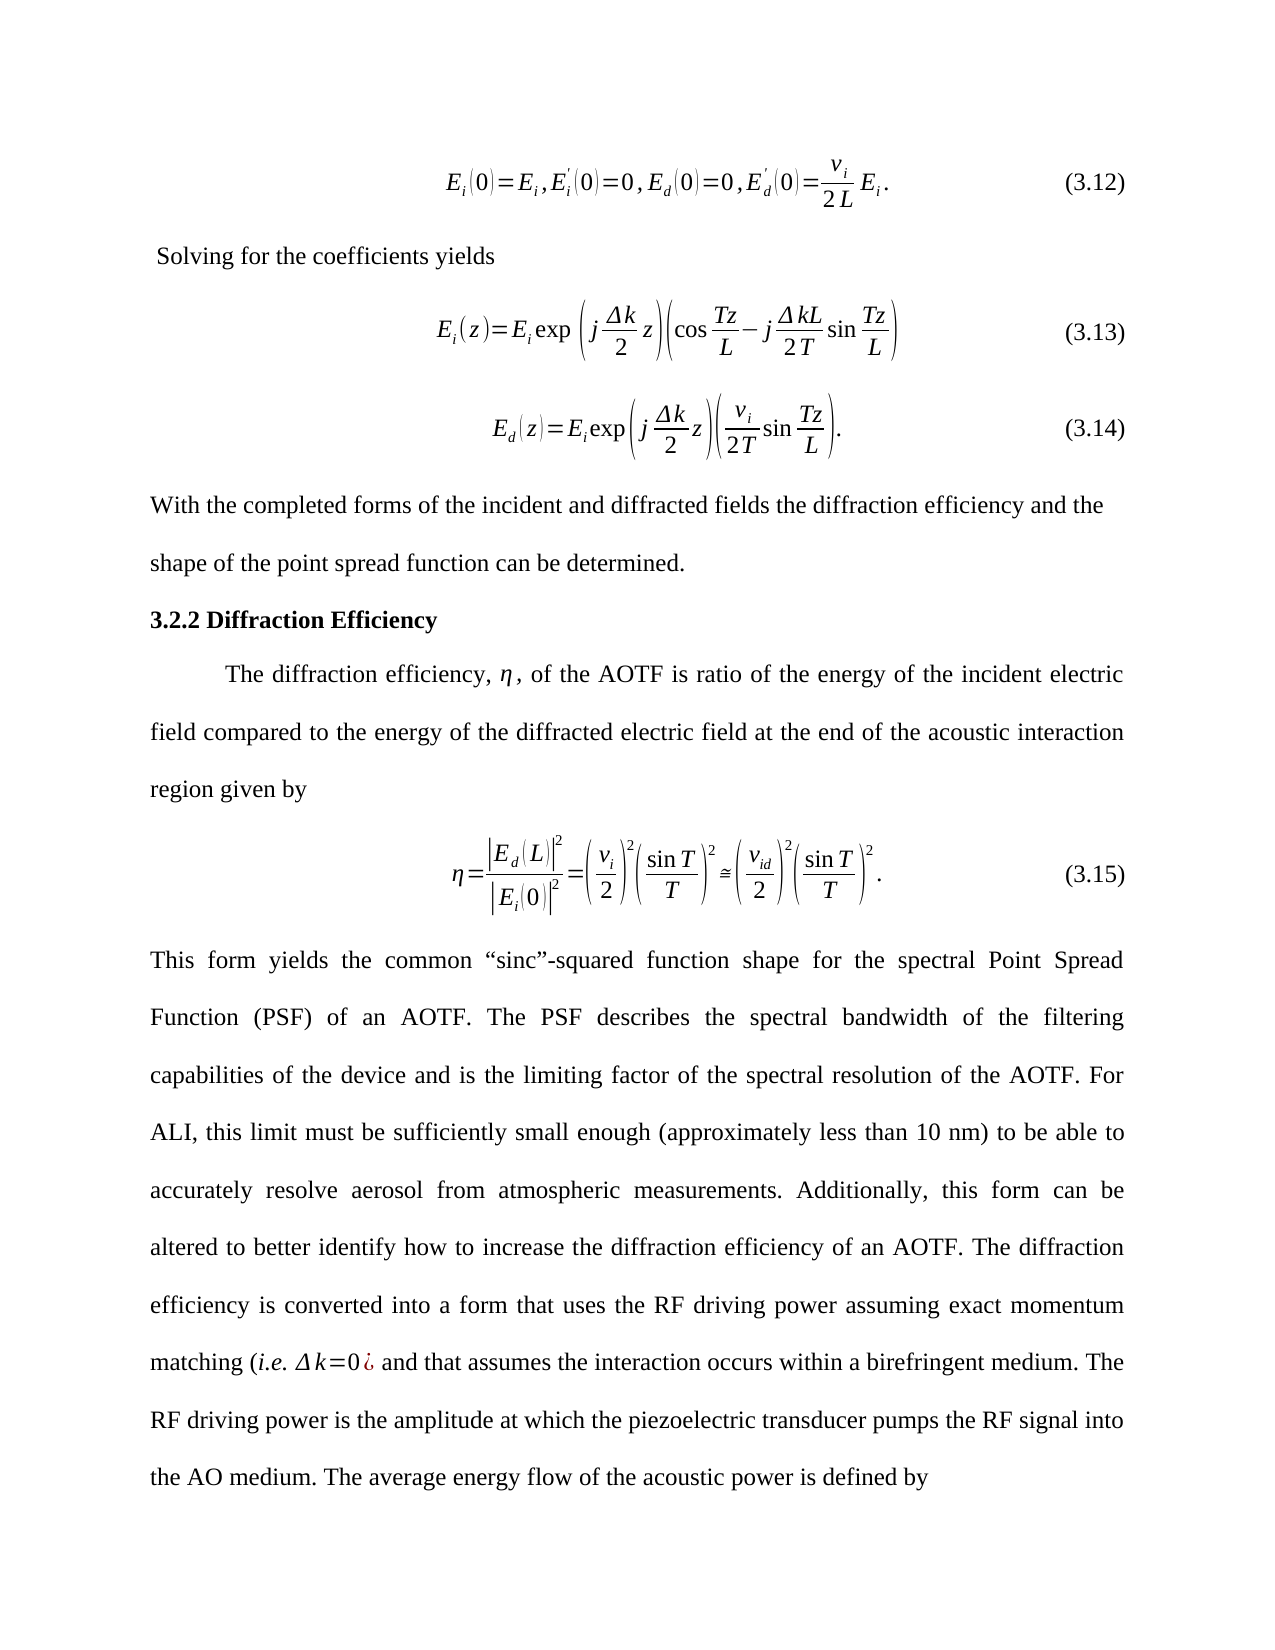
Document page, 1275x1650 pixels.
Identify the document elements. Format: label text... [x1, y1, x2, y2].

table_header [298, 832, 1006, 945]
table_header [298, 299, 1006, 392]
table_header (3.12) [1006, 150, 1136, 241]
table_header (3.13) [1006, 299, 1136, 392]
table_cell (3.14) [1006, 393, 1136, 490]
text The diffraction efficiency, of the AOTF is ratio of the energy of the incident electric field compared to the energy of the diffracted electric field at the end of the acoustic interaction region given by [150, 659, 1125, 803]
text Solving for the coefficients yields [150, 241, 1125, 270]
text With the completed forms of the incident and diffracted fields the diffraction efficiency and the shape of the point spread function can be determined. [150, 490, 1125, 577]
subtitle 3.2.2 Diffraction Efficiency [150, 605, 1125, 634]
table_header [298, 150, 1006, 241]
text This form yields the common “sinc”-squared function shape for the spectral Point Spread Function (PSF) of an AOTF. The PSF describes the spectral bandwidth of the filtering capabilities of the device and is the limiting factor of the spectral resolution of the AOTF. For ALI, this limit must be sufficiently small enough (approximately less than 10 nm) to be able to accurately resolve aerosol from atmospheric measurements. Additionally, this form can be altered to better identify how to increase the diffraction efficiency of an AOTF. The diffraction efficiency is converted into a form that uses the RF driving power assuming exact momentum matching (i.e. and that assumes the interaction occurs within a birefringent medium. The RF driving power is the amplitude at which the piezoelectric transducer pumps the RF signal into the AO medium. The average energy flow of the acoustic power is defined by [150, 945, 1125, 1491]
table_header (3.15) [1006, 832, 1136, 945]
table_cell [298, 393, 1006, 490]
